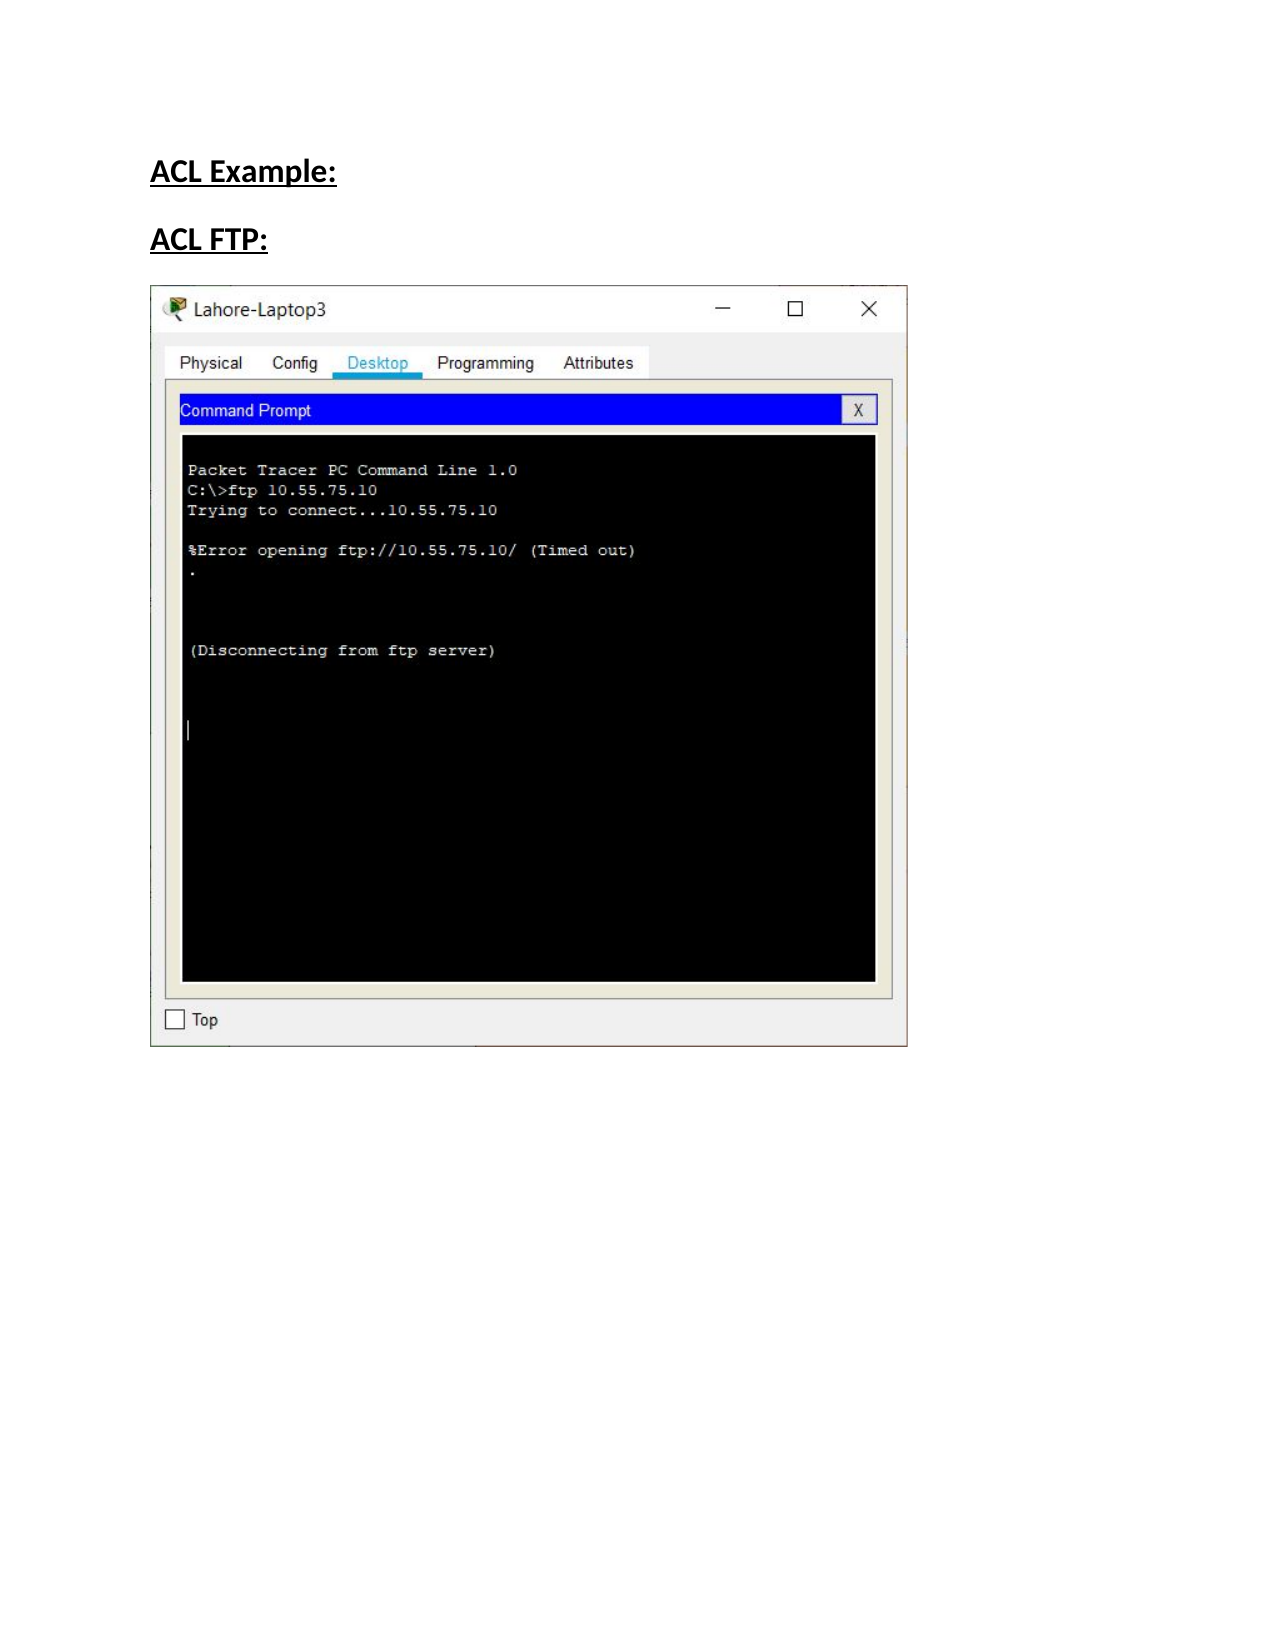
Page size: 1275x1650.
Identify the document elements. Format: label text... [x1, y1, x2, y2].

picture [150, 285, 908, 1047]
text ACL Example: [150, 150, 1125, 191]
text ACL FTP: [150, 218, 1125, 258]
